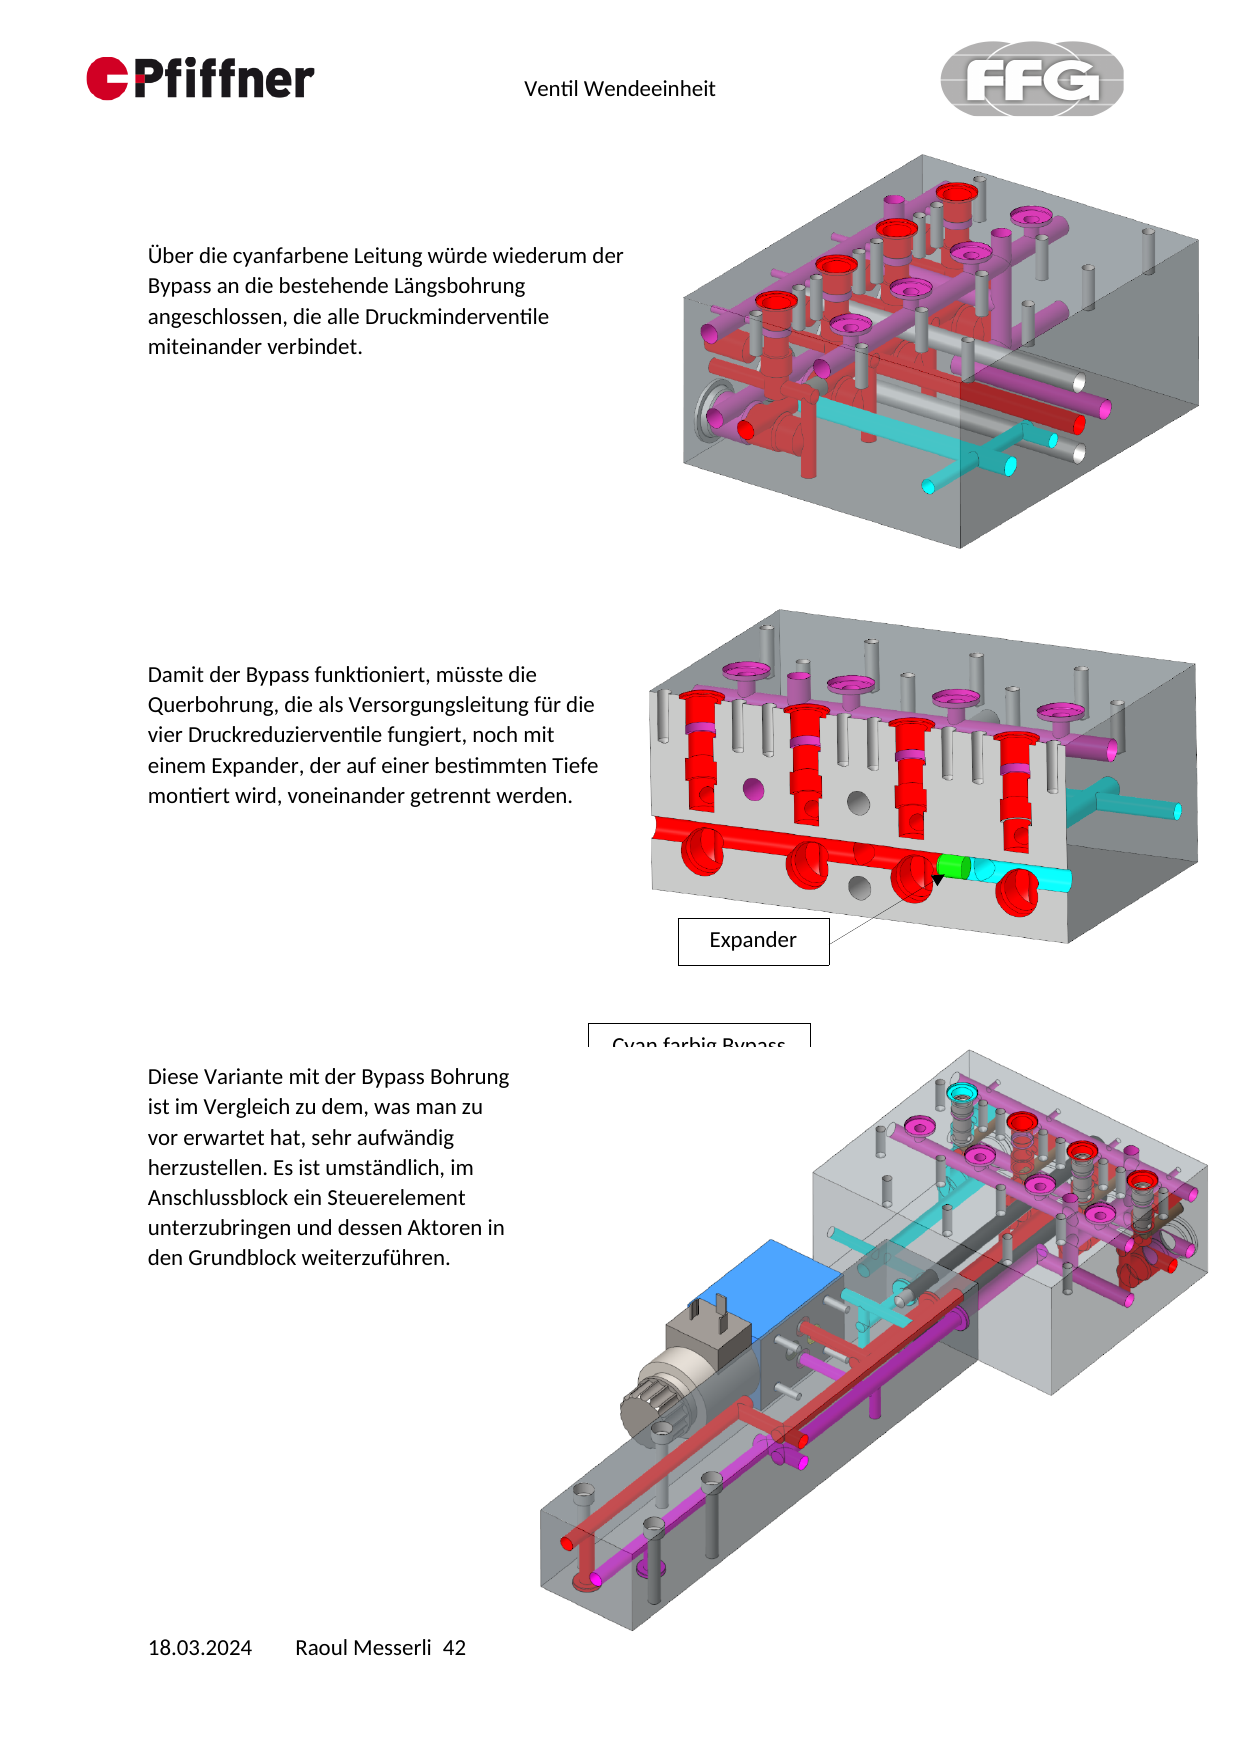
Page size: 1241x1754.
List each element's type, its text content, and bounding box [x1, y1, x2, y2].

picture [939, 41, 1124, 116]
text Über die cyanfarbene Leitung würde wiederum der Bypass an die bestehende Längsbohrung angeschlossen, die alle Druckminderventile miteinander verbindet. [148, 241, 677, 360]
picture [86, 57, 315, 101]
text Diese Variante mit der Bypass Bohrung ist im Vergleich zu dem, was man zu vor erwartet hat, sehr aufwändig herzustellen. Es ist umständlich, im Anschlussblock ein Steuerelement unterzubringen und dessen Aktoren in den Grundblock weiterzuführen. [148, 1062, 535, 1151]
picture [535, 1047, 1214, 1646]
text Damit der Bypass funktioniert, müsste die Querbohrung, die als Versorgungsleitung für die vier Druckreduzierventile fungiert, noch mit einem Expander, der auf einer bestimmten Tiefe montiert wird, voneinander getrennt werden. [148, 660, 634, 809]
picture [634, 599, 1203, 949]
picture [677, 150, 1202, 548]
